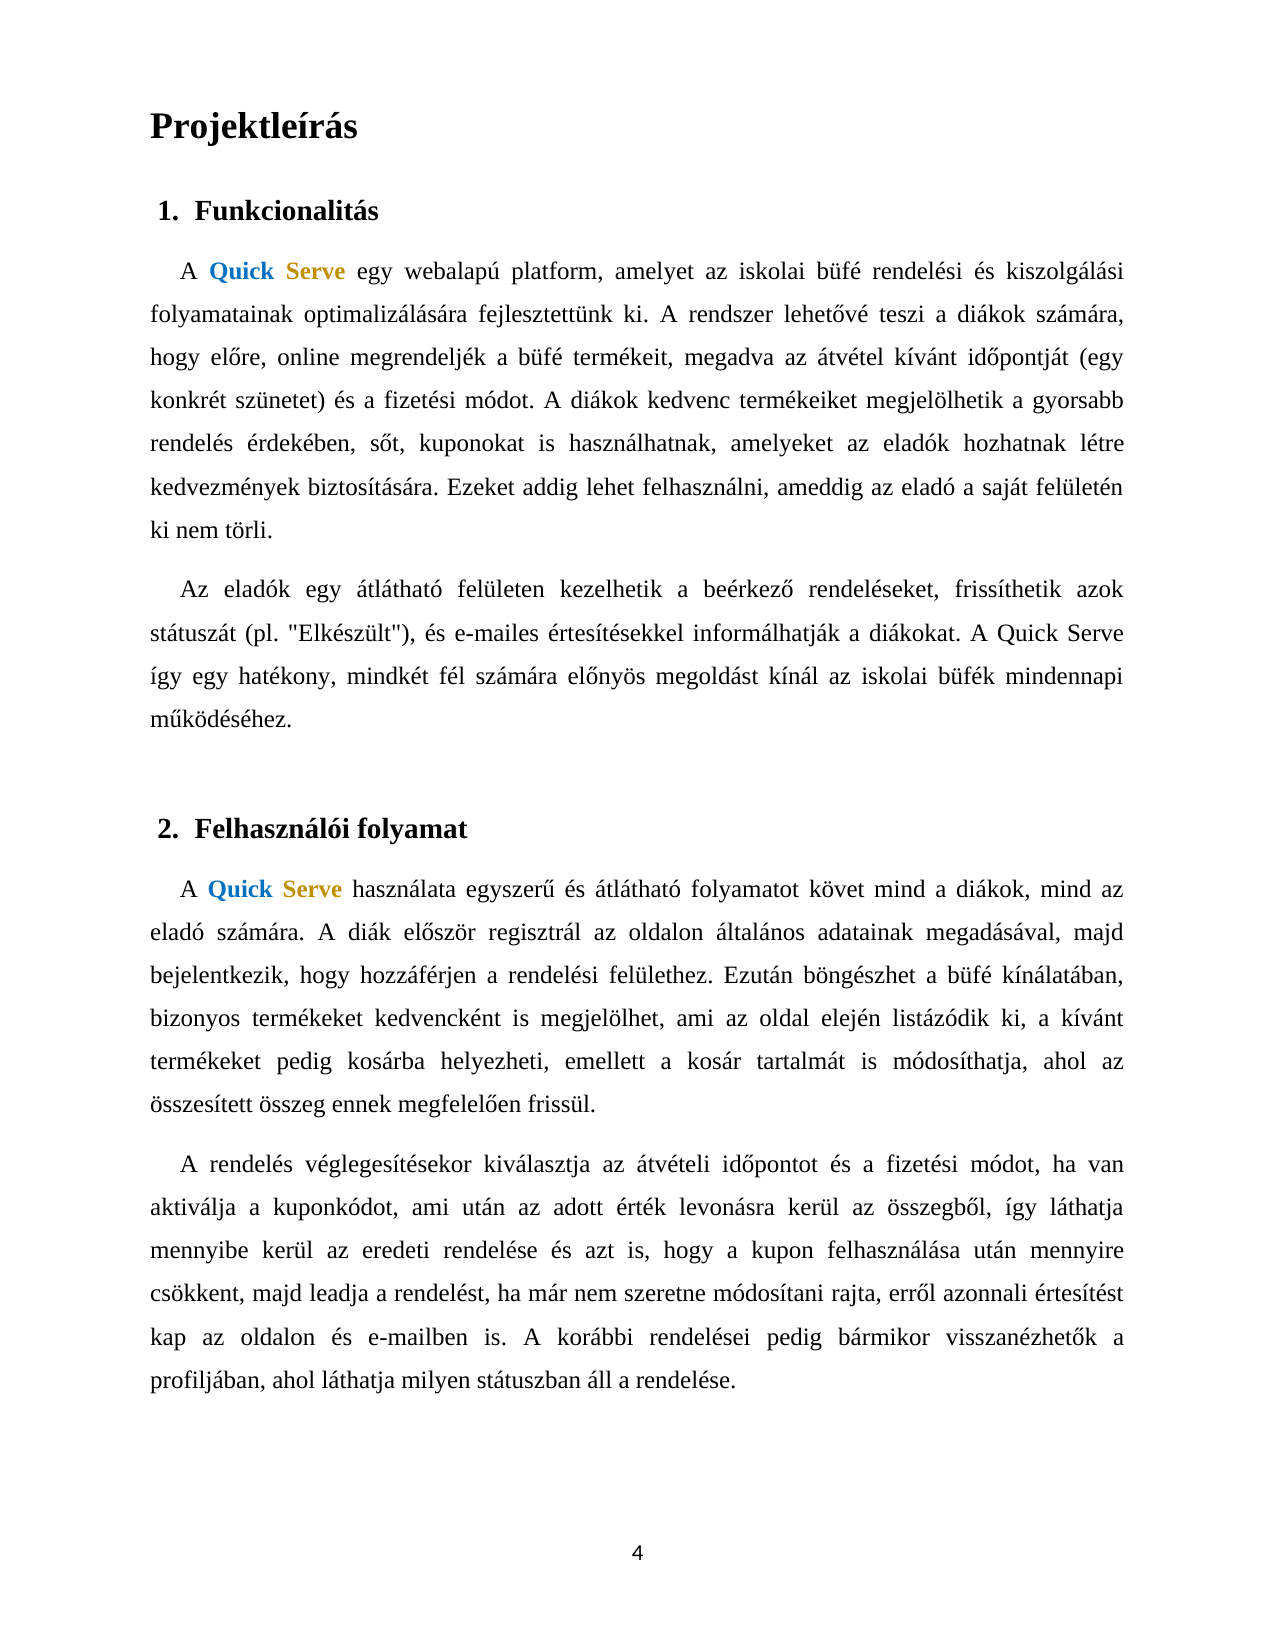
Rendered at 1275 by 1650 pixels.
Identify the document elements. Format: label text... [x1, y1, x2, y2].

subtitle Projektleírás [150, 103, 1125, 147]
text Az eladók egy átlátható felületen kezelhetik a beérkező rendeléseket, frissíthetik azok státuszát (pl. "Elkészült"), és e-mailes értesítésekkel informálhatják a diákokat. A Quick Serve így egy hatékony, mindkét fél számára előnyös megoldást kínál az iskolai büfék mindennapi működéséhez. [150, 574, 1125, 733]
subtitle Felhasználói folyamat [157, 811, 1125, 844]
subtitle Funkcionalitás [157, 193, 1125, 227]
text A Quick Serve használata egyszerű és átlátható folyamatot követ mind a diákok, mind az eladó számára. A diák először regisztrál az oldalon általános adatainak megadásával, majd bejelentkezik, hogy hozzáférjen a rendelési felülethez. Ezután böngészhet a büfé kínálatában, bizonyos termékeket kedvencként is megjelölhet, ami az oldal elején listázódik ki, a kívánt termékeket pedig kosárba helyezheti, emellett a kosár tartalmát is módosíthatja, ahol az összesített összeg ennek megfelelően frissül. [150, 874, 1125, 1118]
text A rendelés véglegesítésekor kiválasztja az átvételi időpontot és a fizetési módot, ha van aktiválja a kuponkódot, ami után az adott érték levonásra kerül az összegből, így láthatja mennyibe kerül az eredeti rendelése és azt is, hogy a kupon felhasználása után mennyire csökkent, majd leadja a rendelést, ha már nem szeretne módosítani rajta, erről azonnali értesítést kap az oldalon és e-mailben is. A korábbi rendelései pedig bármikor visszanézhetők a profiljában, ahol láthatja milyen státuszban áll a rendelése. [150, 1149, 1125, 1393]
text A Quick Serve egy webalapú platform, amelyet az iskolai büfé rendelési és kiszolgálási folyamatainak optimalizálására fejlesztettünk ki. A rendszer lehetővé teszi a diákok számára, hogy előre, online megrendeljék a büfé termékeit, megadva az átvétel kívánt időpontját (egy konkrét szünetet) és a fizetési módot. A diákok kedvenc termékeiket megjelölhetik a gyorsabb rendelés érdekében, sőt, kuponokat is használhatnak, amelyeket az eladók hozhatnak létre kedvezmények biztosítására. Ezeket addig lehet felhasználni, ameddig az eladó a saját felületén ki nem törli. [150, 256, 1125, 543]
